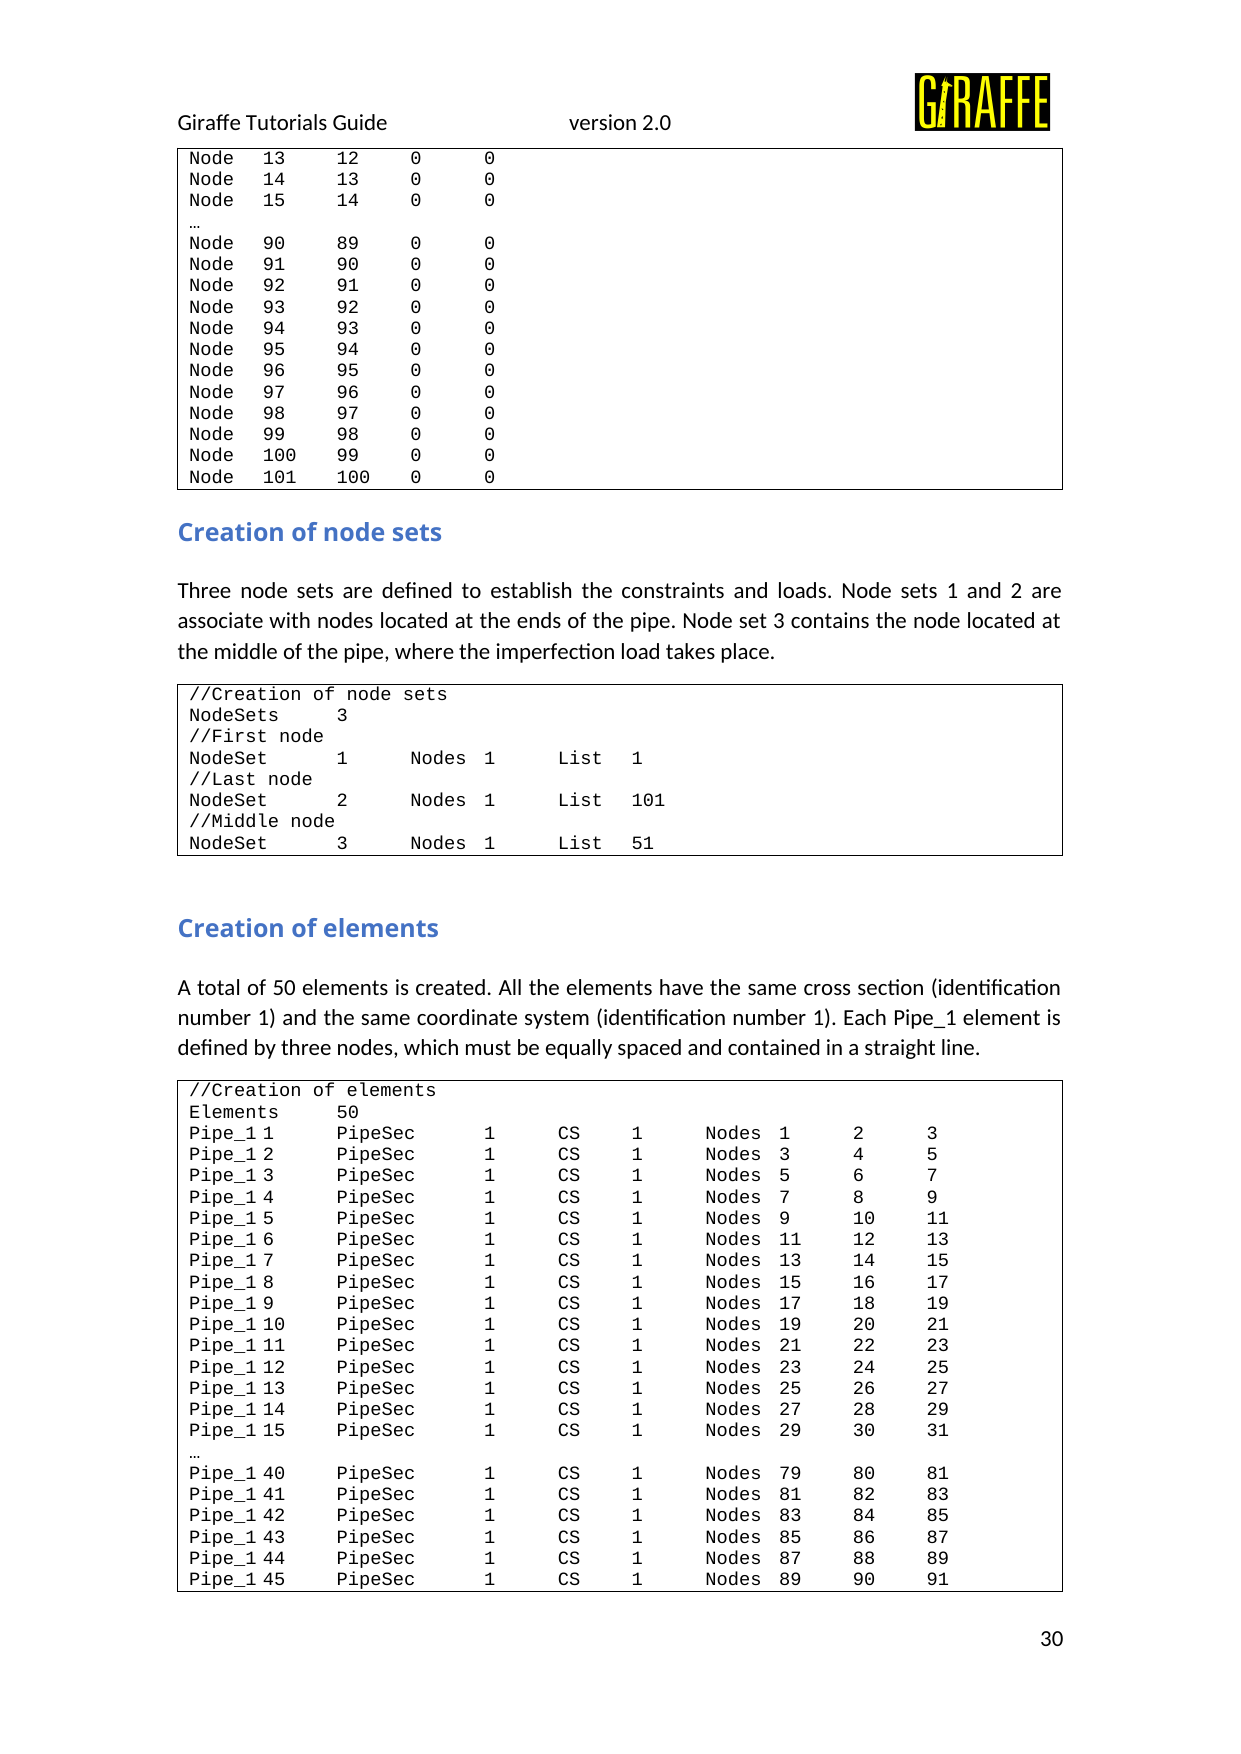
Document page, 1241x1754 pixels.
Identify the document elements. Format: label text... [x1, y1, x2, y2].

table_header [178, 1081, 1062, 1591]
subtitle Creation of elements [177, 911, 1063, 945]
text A total of 50 elements is created. All the elements have the same cross section (identification number 1) and the same coordinate system (identification number 1). Each Pipe_1 element is defined by three nodes, which must be equally spaced and contained in a straight line. [177, 973, 1063, 1061]
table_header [178, 149, 1062, 489]
subtitle Creation of node sets [177, 515, 1063, 549]
picture [914, 73, 1051, 131]
text Three node sets are defined to establish the constraints and loads. Node sets 1 and 2 are associate with nodes located at the ends of the pipe. Node set 3 contains the node located at the middle of the pipe, where the imperfection load takes place. [177, 576, 1063, 665]
table_header //Creation of node sets NodeSets 3 //First node NodeSet 1 Nodes 1 List 1 //Last node NodeSet 2 Nodes 1 List 101 //Middle node NodeSet 3 Nodes 1 List 51 [178, 685, 1062, 855]
